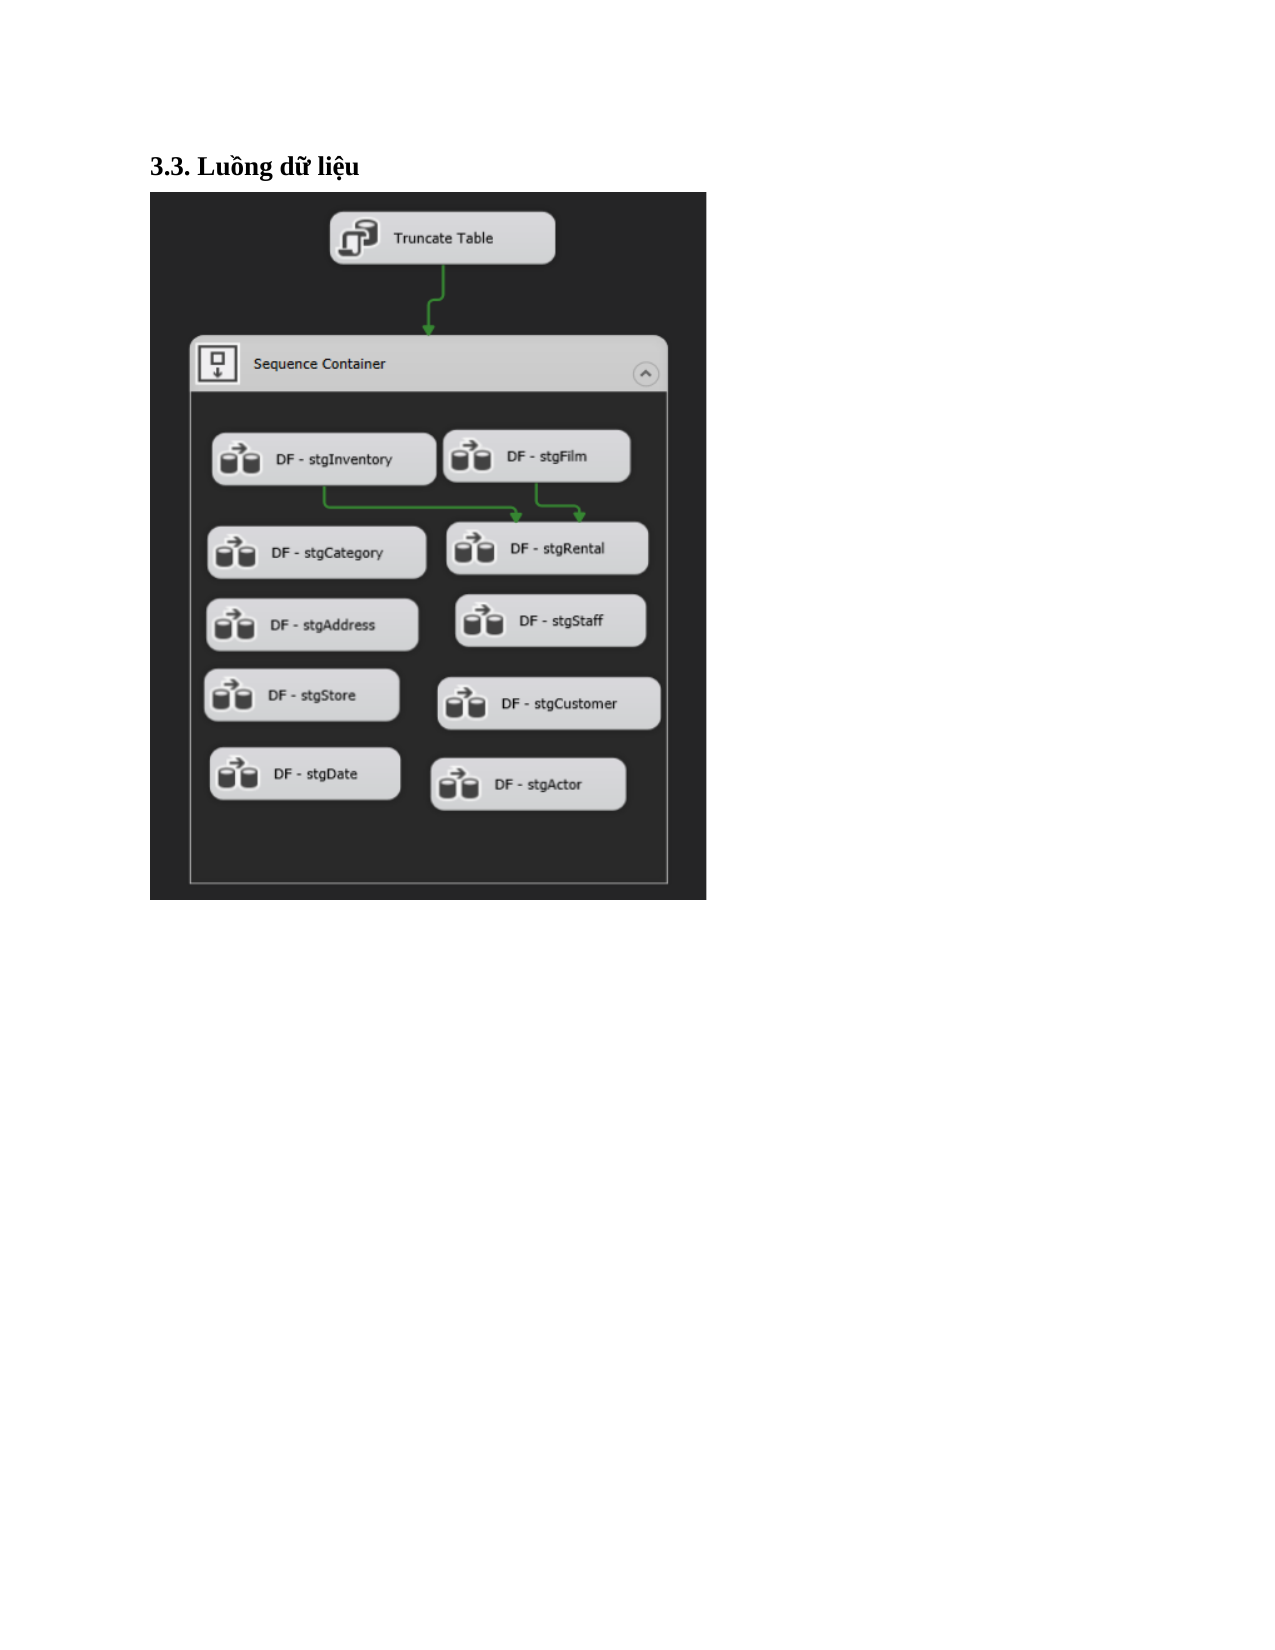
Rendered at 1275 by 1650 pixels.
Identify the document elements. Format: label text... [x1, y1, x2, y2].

picture [150, 192, 707, 900]
subtitle 3.3. Luồng dữ liệu [150, 150, 1125, 181]
